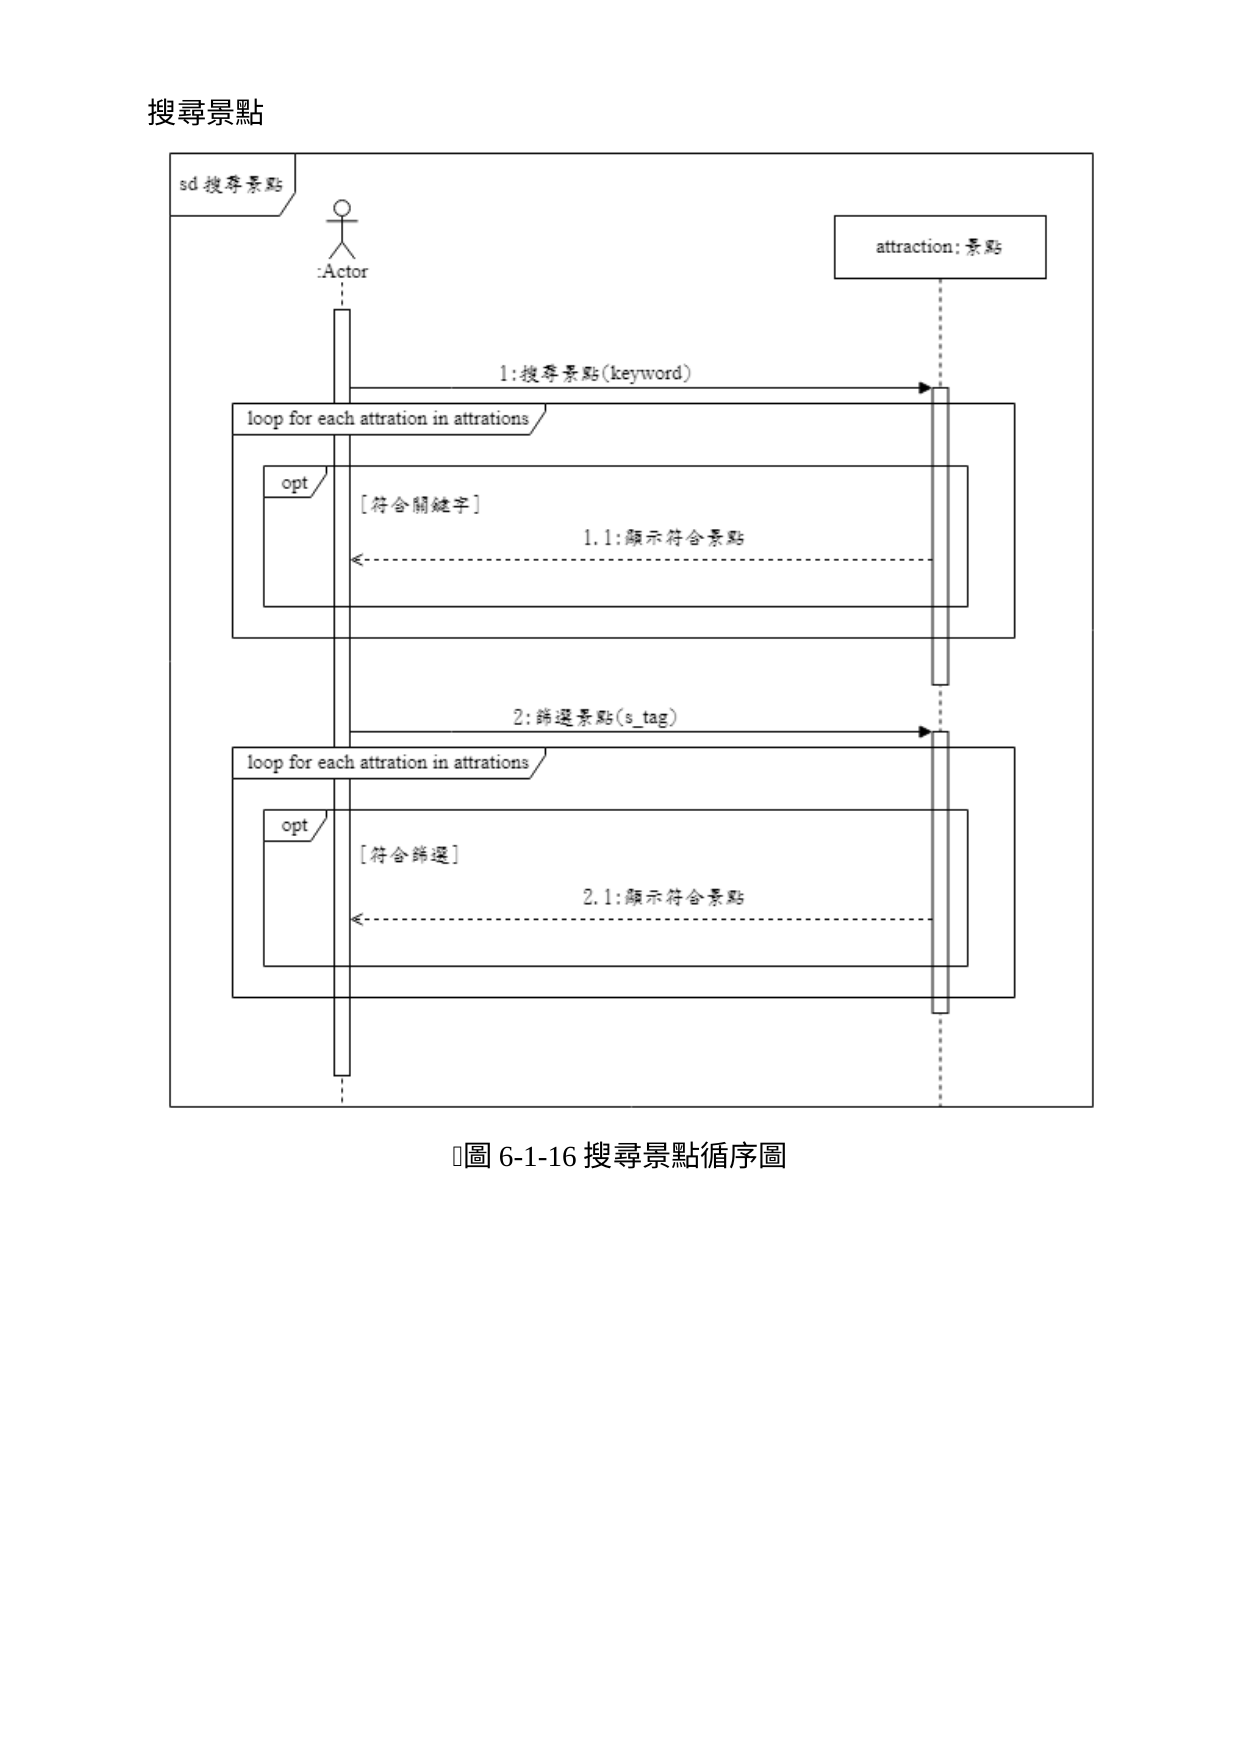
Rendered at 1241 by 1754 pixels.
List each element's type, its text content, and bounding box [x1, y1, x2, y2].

picture [132, 131, 1119, 1133]
text 搜尋景點 [89, 89, 1152, 132]
